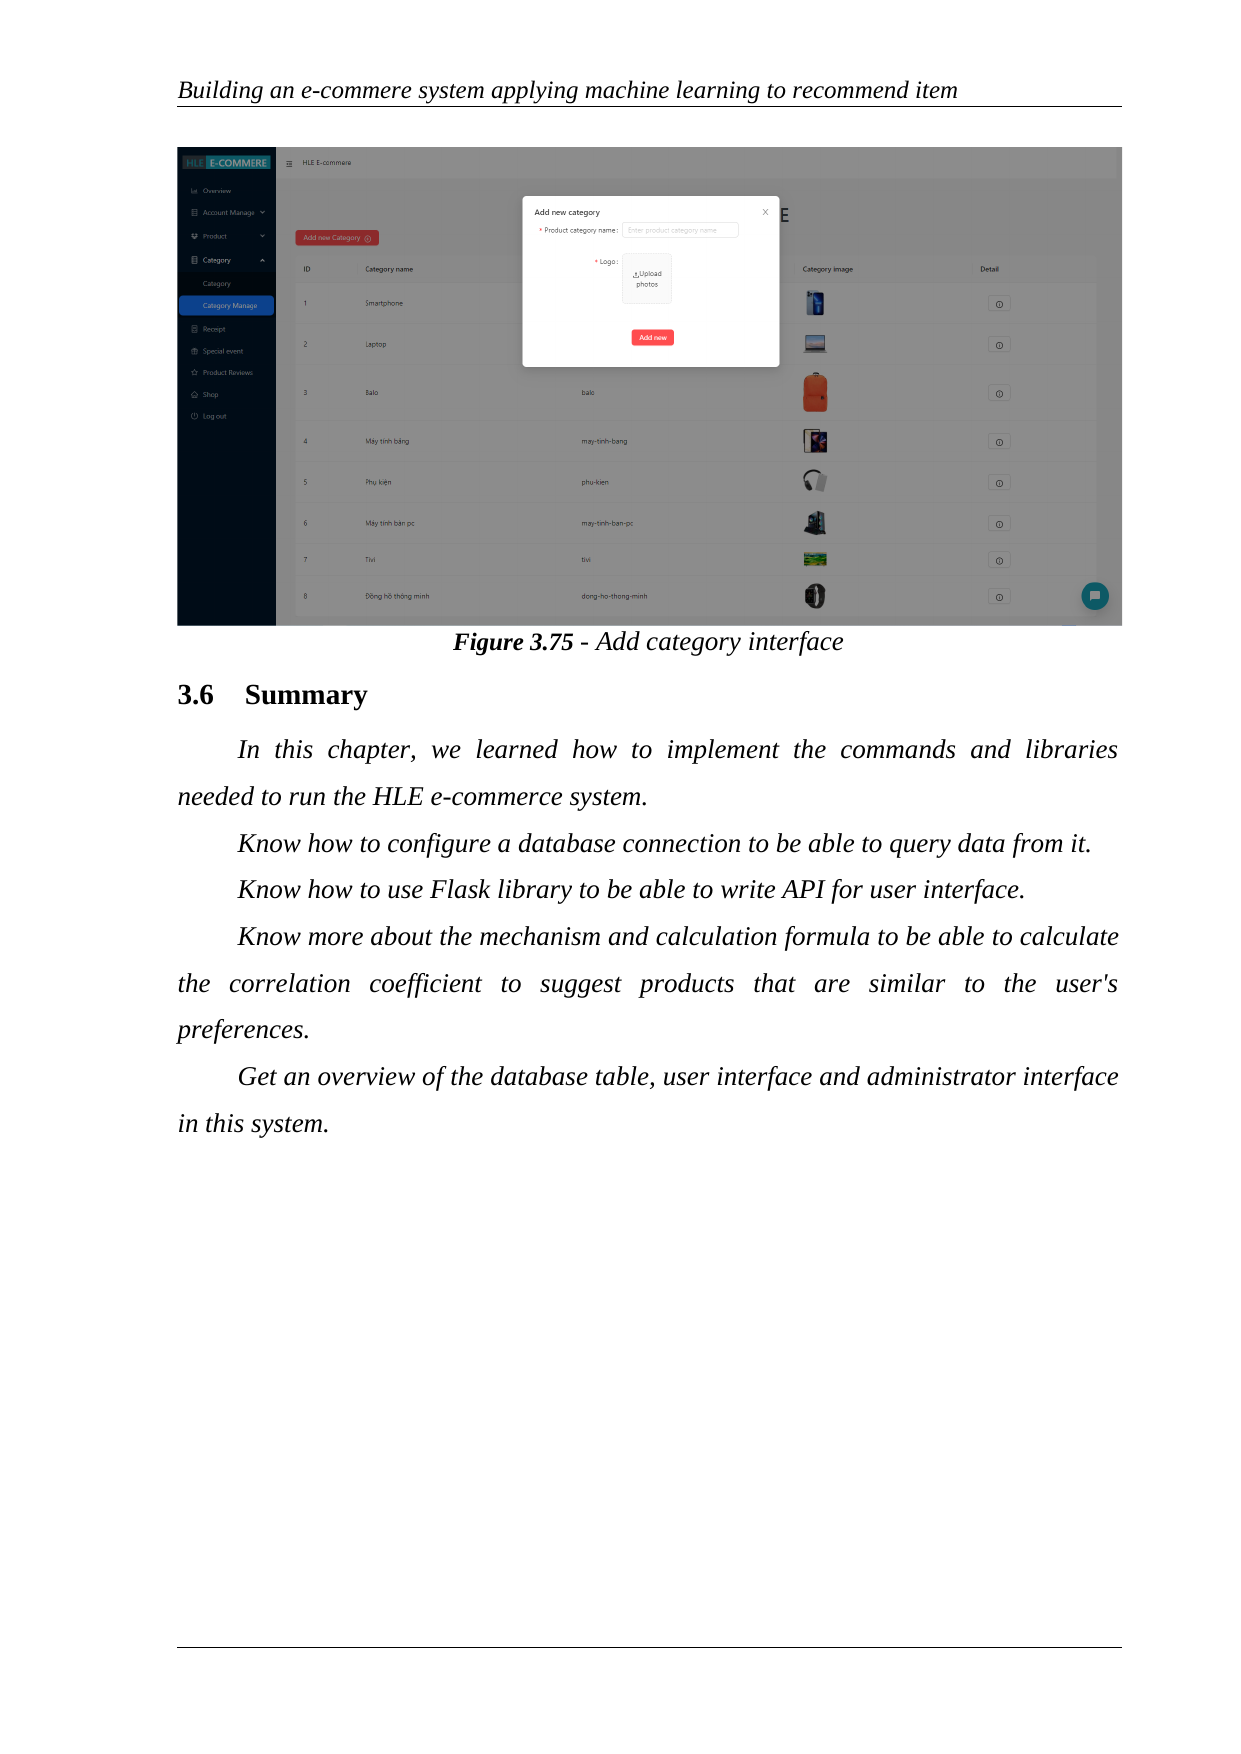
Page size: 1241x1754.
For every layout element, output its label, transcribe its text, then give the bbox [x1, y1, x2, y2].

text In this chapter, we learned how to implement the commands and libraries needed to run the HLE e-commerce system. [177, 733, 1122, 811]
picture [177, 147, 1123, 626]
subtitle Summary [177, 677, 1122, 711]
text Know how to use Flask library to be able to write API for user interface. [177, 873, 1122, 904]
text Get an overview of the database table, user interface and administrator interface in this system. [177, 1060, 1122, 1138]
text Know more about the mechanism and calculation formula to be able to calculate the correlation coefficient to suggest products that are similar to the user's preferences. [177, 920, 1122, 1044]
text Know how to configure a database connection to be able to query data from it. [177, 827, 1122, 858]
